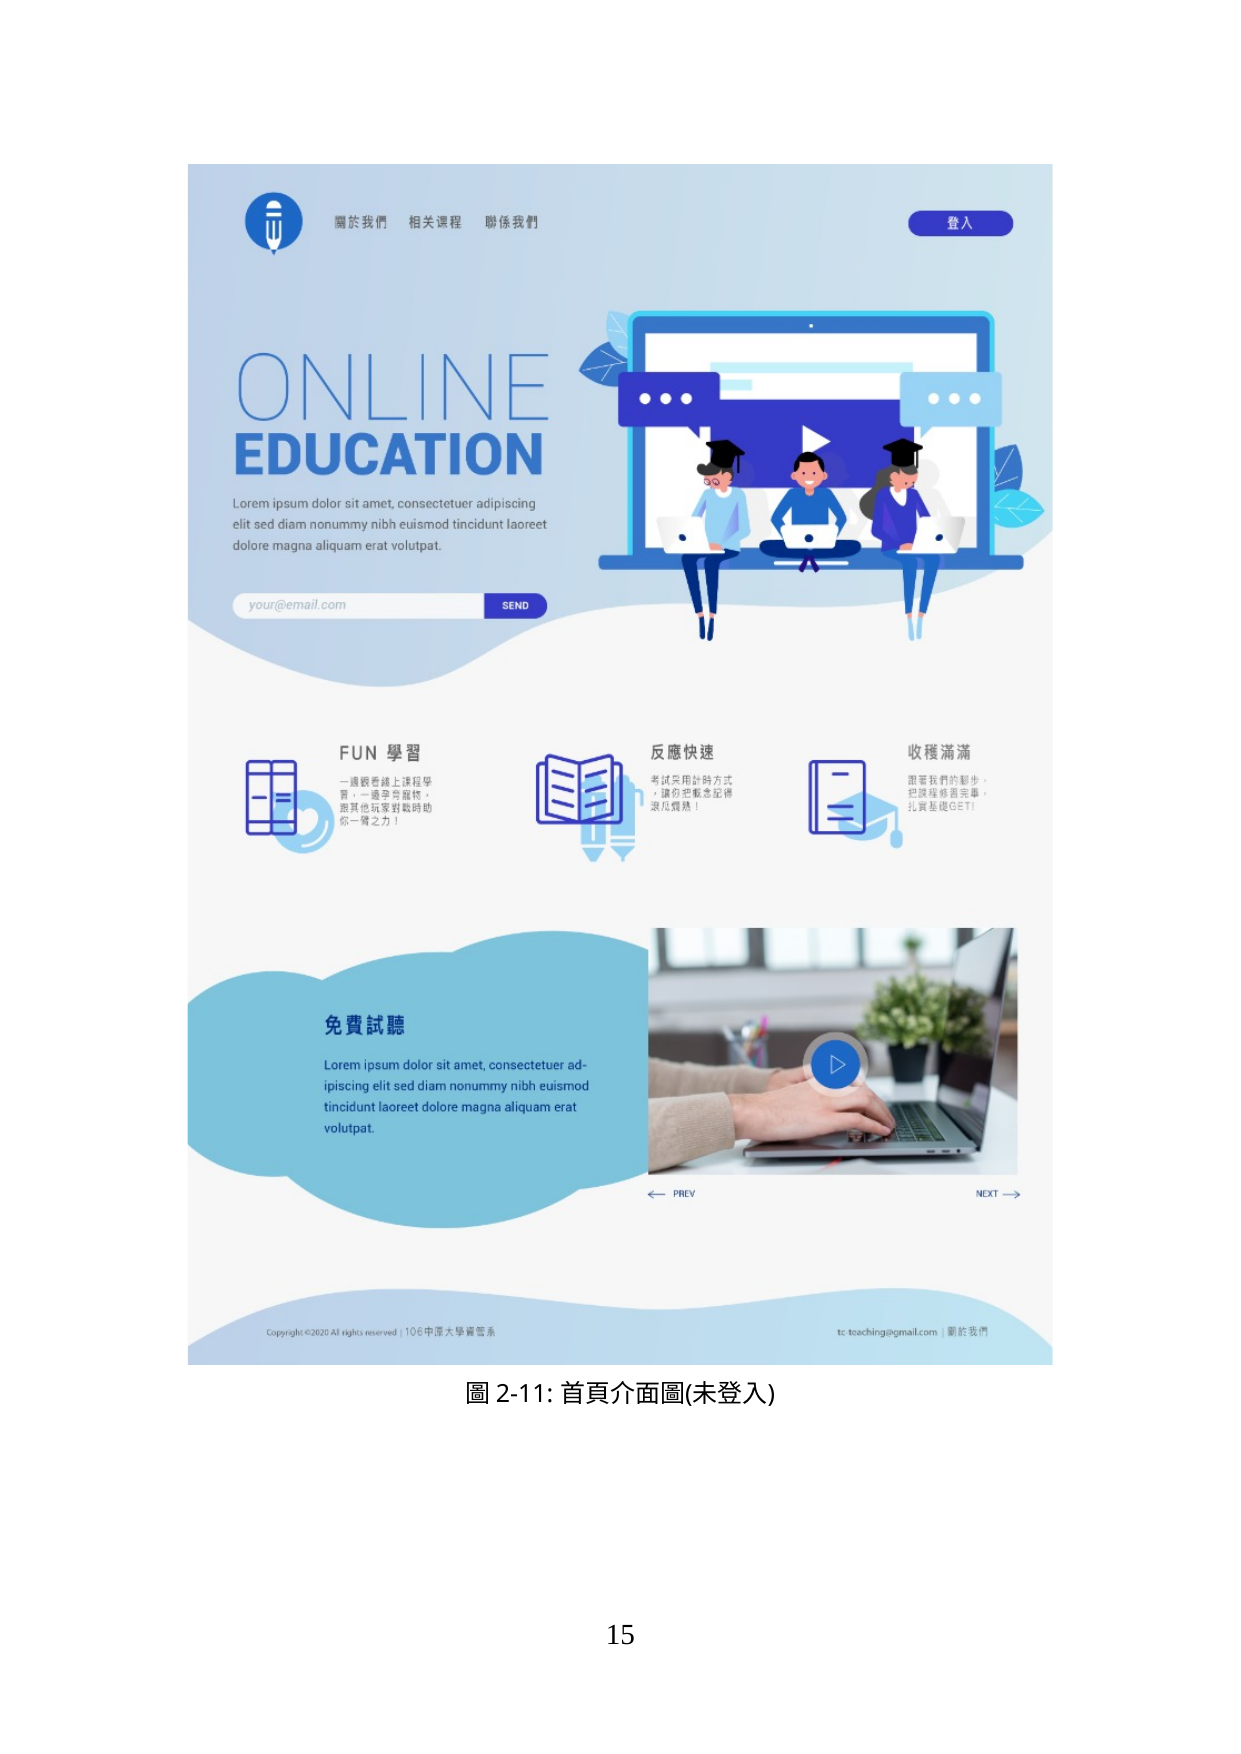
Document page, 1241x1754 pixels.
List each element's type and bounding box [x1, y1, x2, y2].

picture [187, 164, 1053, 1365]
